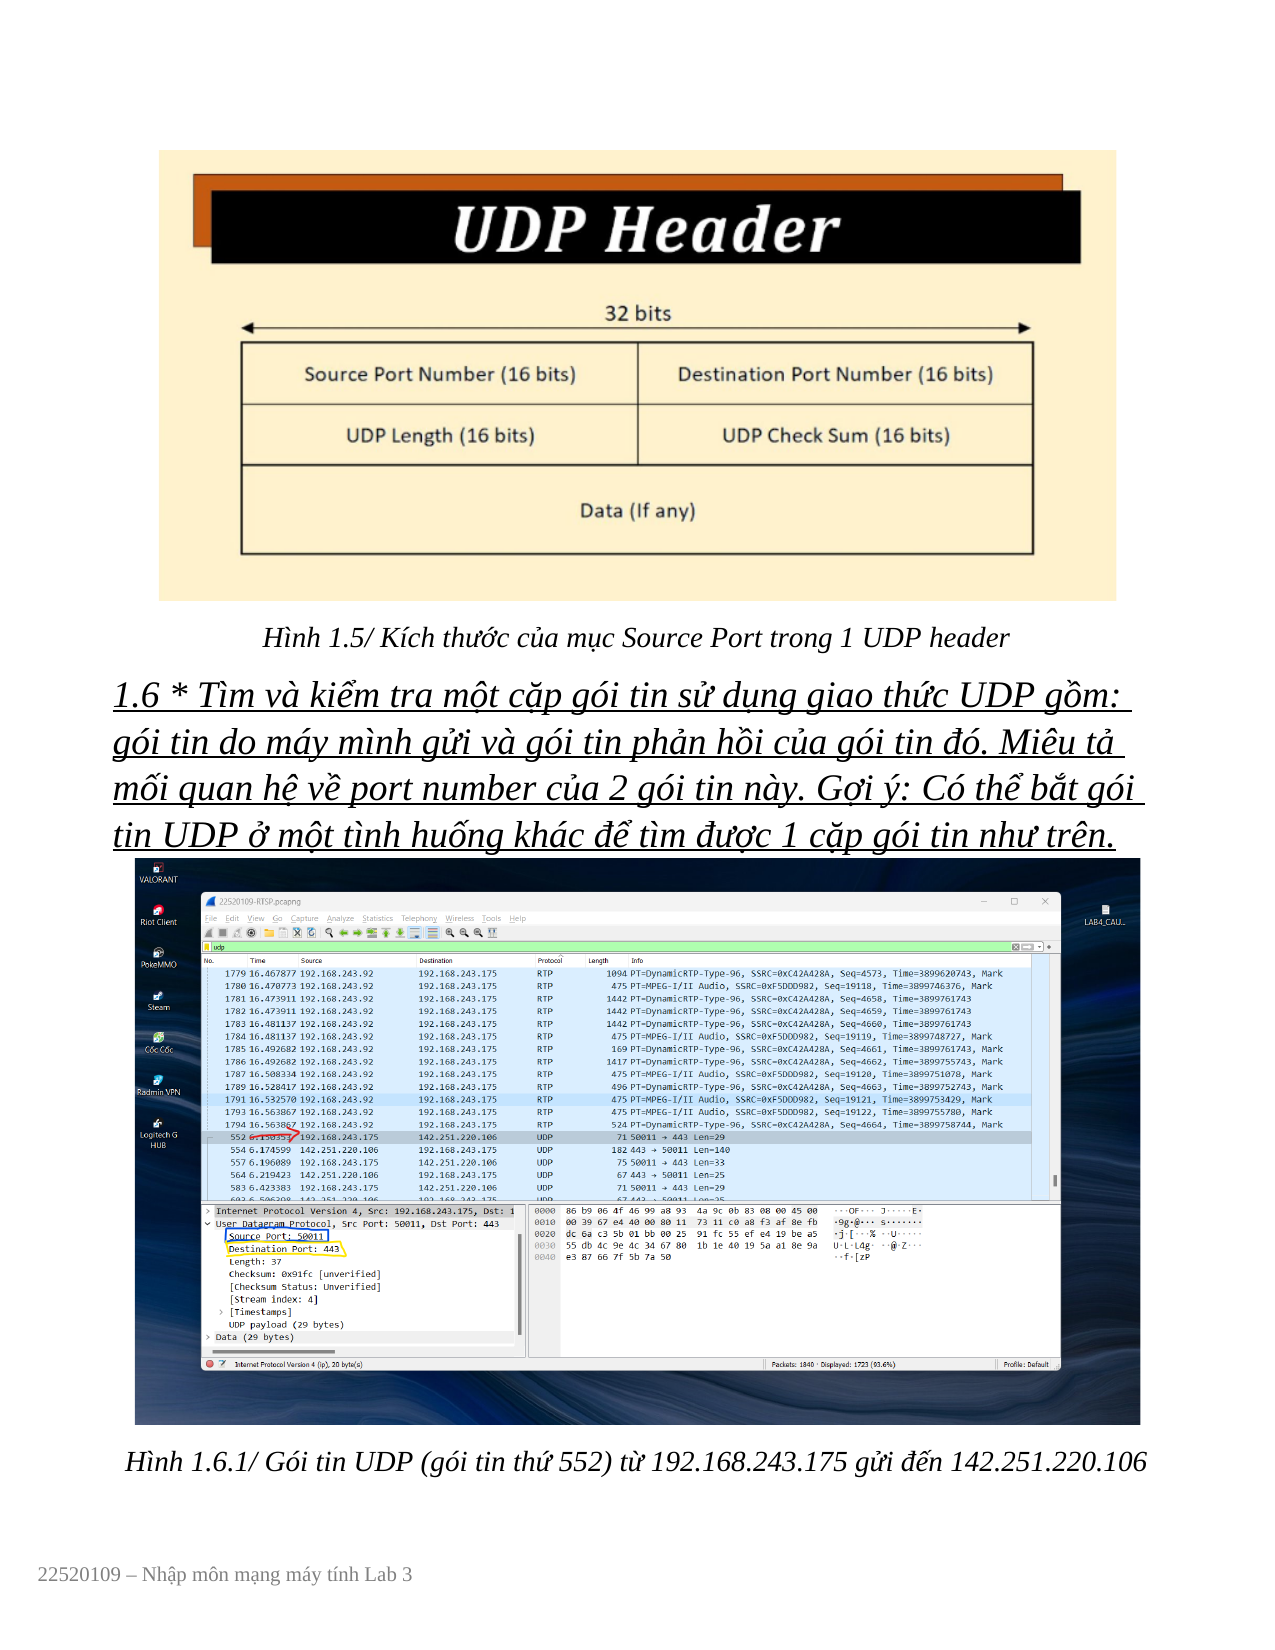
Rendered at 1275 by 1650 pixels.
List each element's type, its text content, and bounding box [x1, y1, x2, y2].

picture [158, 150, 1117, 601]
subtitle 1.6 * Tìm và kiểm tra một cặp gói tin sử dụng giao thức UDP gồm: gói tin do máy mình gửi và gói tin phản hồi của gói tin đó. Miêu tả mối quan hệ về port number của 2 gói tin này. Gợi ý: Có thể bắt gói tin UDP ở một tình huống khác để tìm được 1 cặp gói tin như trên. [112, 673, 1162, 855]
text Hình 1.5/ Kích thước của mục Source Port trong 1 UDP header [112, 620, 1162, 653]
text Hình 1.6.1/ Gói tin UDP (gói tin thứ 552) từ 192.168.243.175 gửi đến 142.251.220.106 [112, 1444, 1162, 1478]
picture [134, 858, 1141, 1425]
